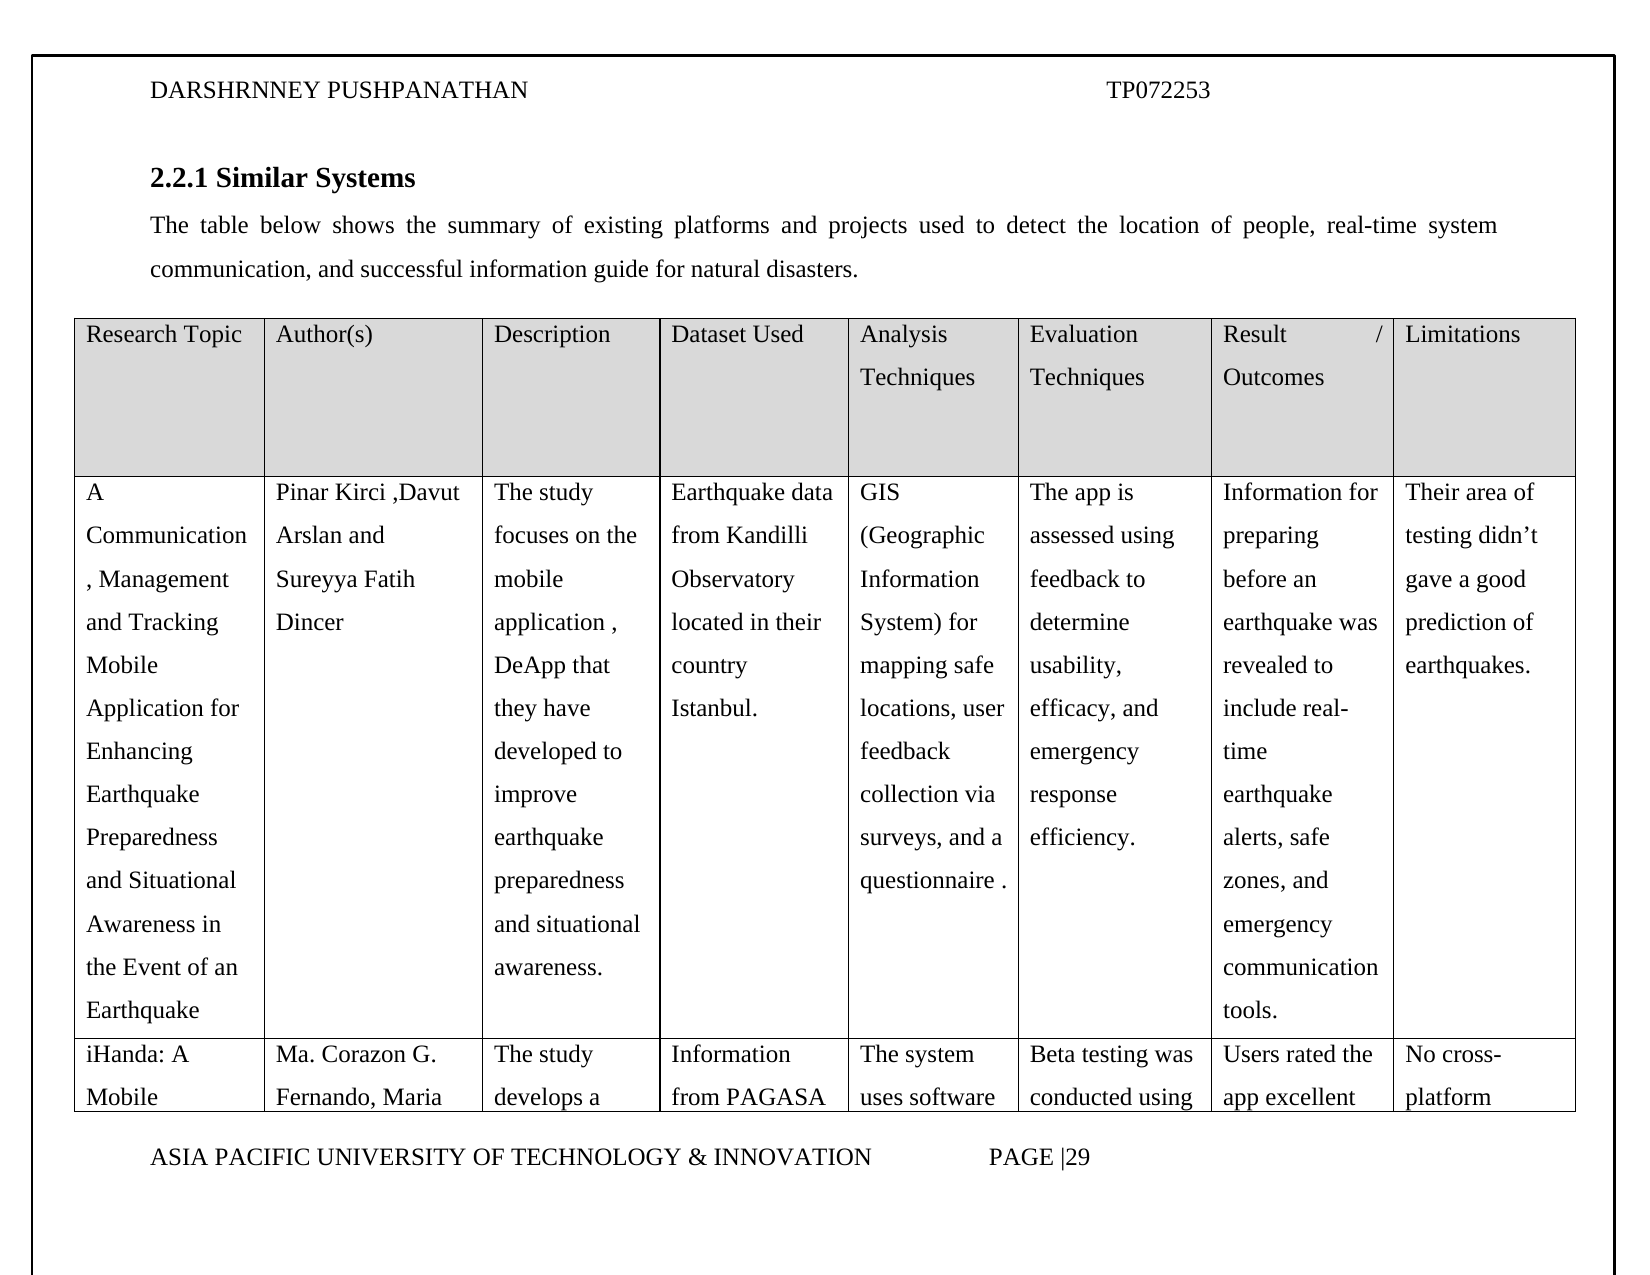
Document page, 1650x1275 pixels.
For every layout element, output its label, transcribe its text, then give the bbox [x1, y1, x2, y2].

table_header Evaluation Techniques [1019, 319, 1211, 476]
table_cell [1394, 1039, 1575, 1111]
table_header Dataset Used [661, 319, 848, 476]
table_cell GIS (Geographic Information System) for mapping safe locations, user feedback collection via surveys, and a questionnaire . [849, 477, 1018, 1038]
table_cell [75, 1039, 264, 1111]
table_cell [1212, 1039, 1393, 1111]
table_header Limitations [1394, 319, 1575, 476]
table_cell The study focuses on the mobile application , DeApp that they have developed to improve earthquake preparedness and situational awareness. [483, 477, 659, 1038]
table_header Result / Outcomes [1212, 319, 1393, 476]
table_cell A Communication, Management and Tracking Mobile Application for Enhancing Earthquake Preparedness and Situational Awareness in the Event of an Earthquake [75, 477, 264, 1038]
text The table below shows the summary of existing platforms and projects used to detect the location of people, real-time system communication, and successful information guide for natural disasters. [150, 211, 1500, 282]
table_header Analysis Techniques [849, 319, 1018, 476]
table_header Research Topic [75, 319, 264, 476]
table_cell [661, 1039, 848, 1111]
table_cell Information for preparing before an earthquake was revealed to include real-time earthquake alerts, safe zones, and emergency communication tools​. [1212, 477, 1393, 1038]
table_cell Pinar Kirci ,Davut Arslan and Sureyya Fatih Dincer [265, 477, 482, 1038]
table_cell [849, 1039, 1018, 1111]
subtitle 2.2.1 Similar Systems [150, 160, 1500, 194]
table_cell Earthquake data from Kandilli Observatory located in their country Istanbul. [661, 477, 848, 1038]
table_cell The app is assessed using feedback to determine usability, efficacy, and emergency response efficiency. [1019, 477, 1211, 1038]
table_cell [1019, 1039, 1211, 1111]
table_header Author(s) [265, 319, 482, 476]
table_header Description [483, 319, 659, 476]
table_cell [265, 1039, 482, 1111]
table_cell Their area of testing didn’t gave a good prediction of earthquakes. [1394, 477, 1575, 1038]
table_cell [483, 1039, 659, 1111]
